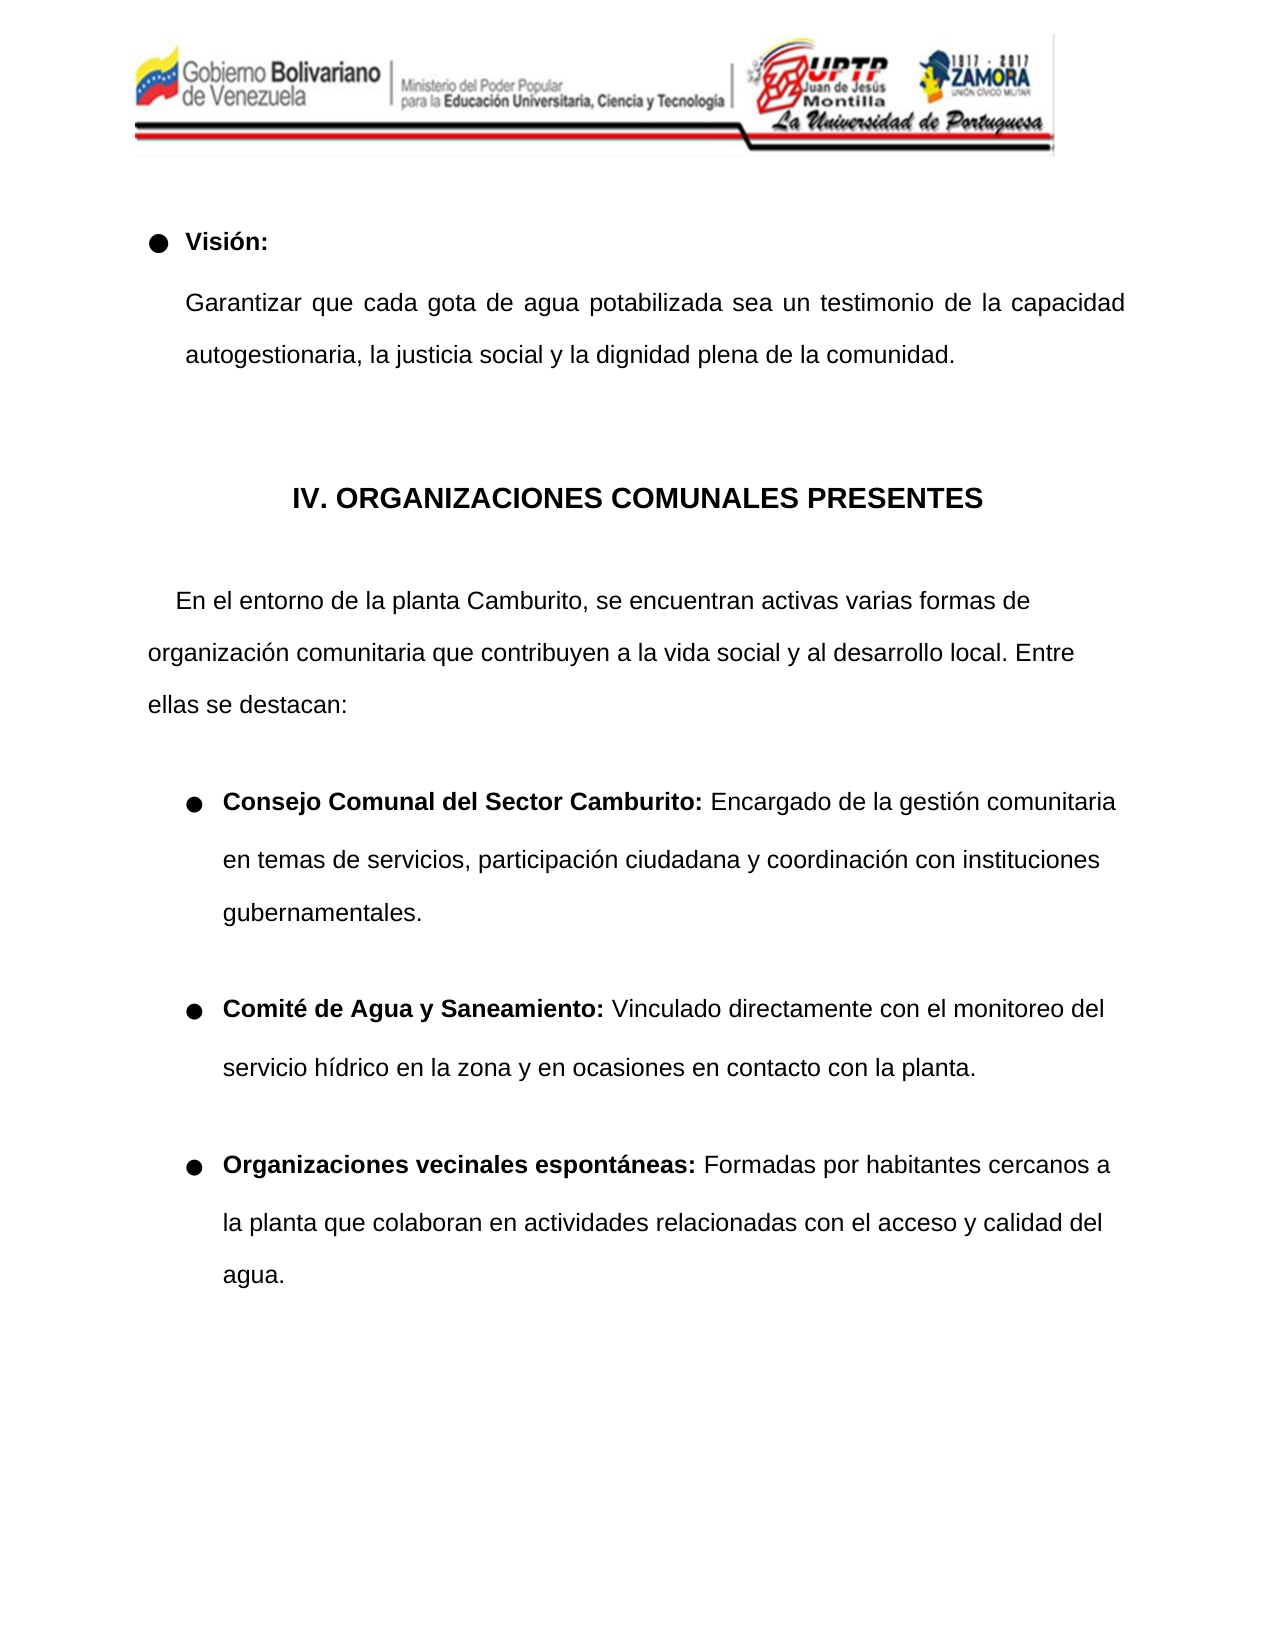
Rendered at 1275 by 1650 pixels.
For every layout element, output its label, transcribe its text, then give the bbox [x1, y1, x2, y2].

text En el entorno de la planta Camburito, se encuentran activas varias formas de organización comunitaria que contribuyen a la vida social y al desarrollo local. Entre ellas se destacan: [148, 586, 1127, 719]
picture [135, 34, 1056, 158]
list Consejo Comunal del Sector Camburito: Encargado de la gestión comunitaria en temas de servicios, participación ciudadana y coordinación con instituciones gubernamentales. [185, 779, 1127, 926]
list Comité de Agua y Saneamiento: Vinculado directamente con el monitoreo del servicio hídrico en la zona y en ocasiones en contacto con la planta. [185, 987, 1127, 1082]
subtitle iv. Organizaciones Comunales Presentes [149, 482, 1127, 515]
list Organizaciones vecinales espontáneas: Formadas por habitantes cercanos a la planta que colaboran en actividades relacionadas con el acceso y calidad del agua. [185, 1142, 1127, 1289]
list Visión: Garantizar que cada gota de agua potabilizada sea un testimonio de la capacidad autogestionaria, la justicia social y la dignidad plena de la comunidad. [148, 213, 1127, 368]
